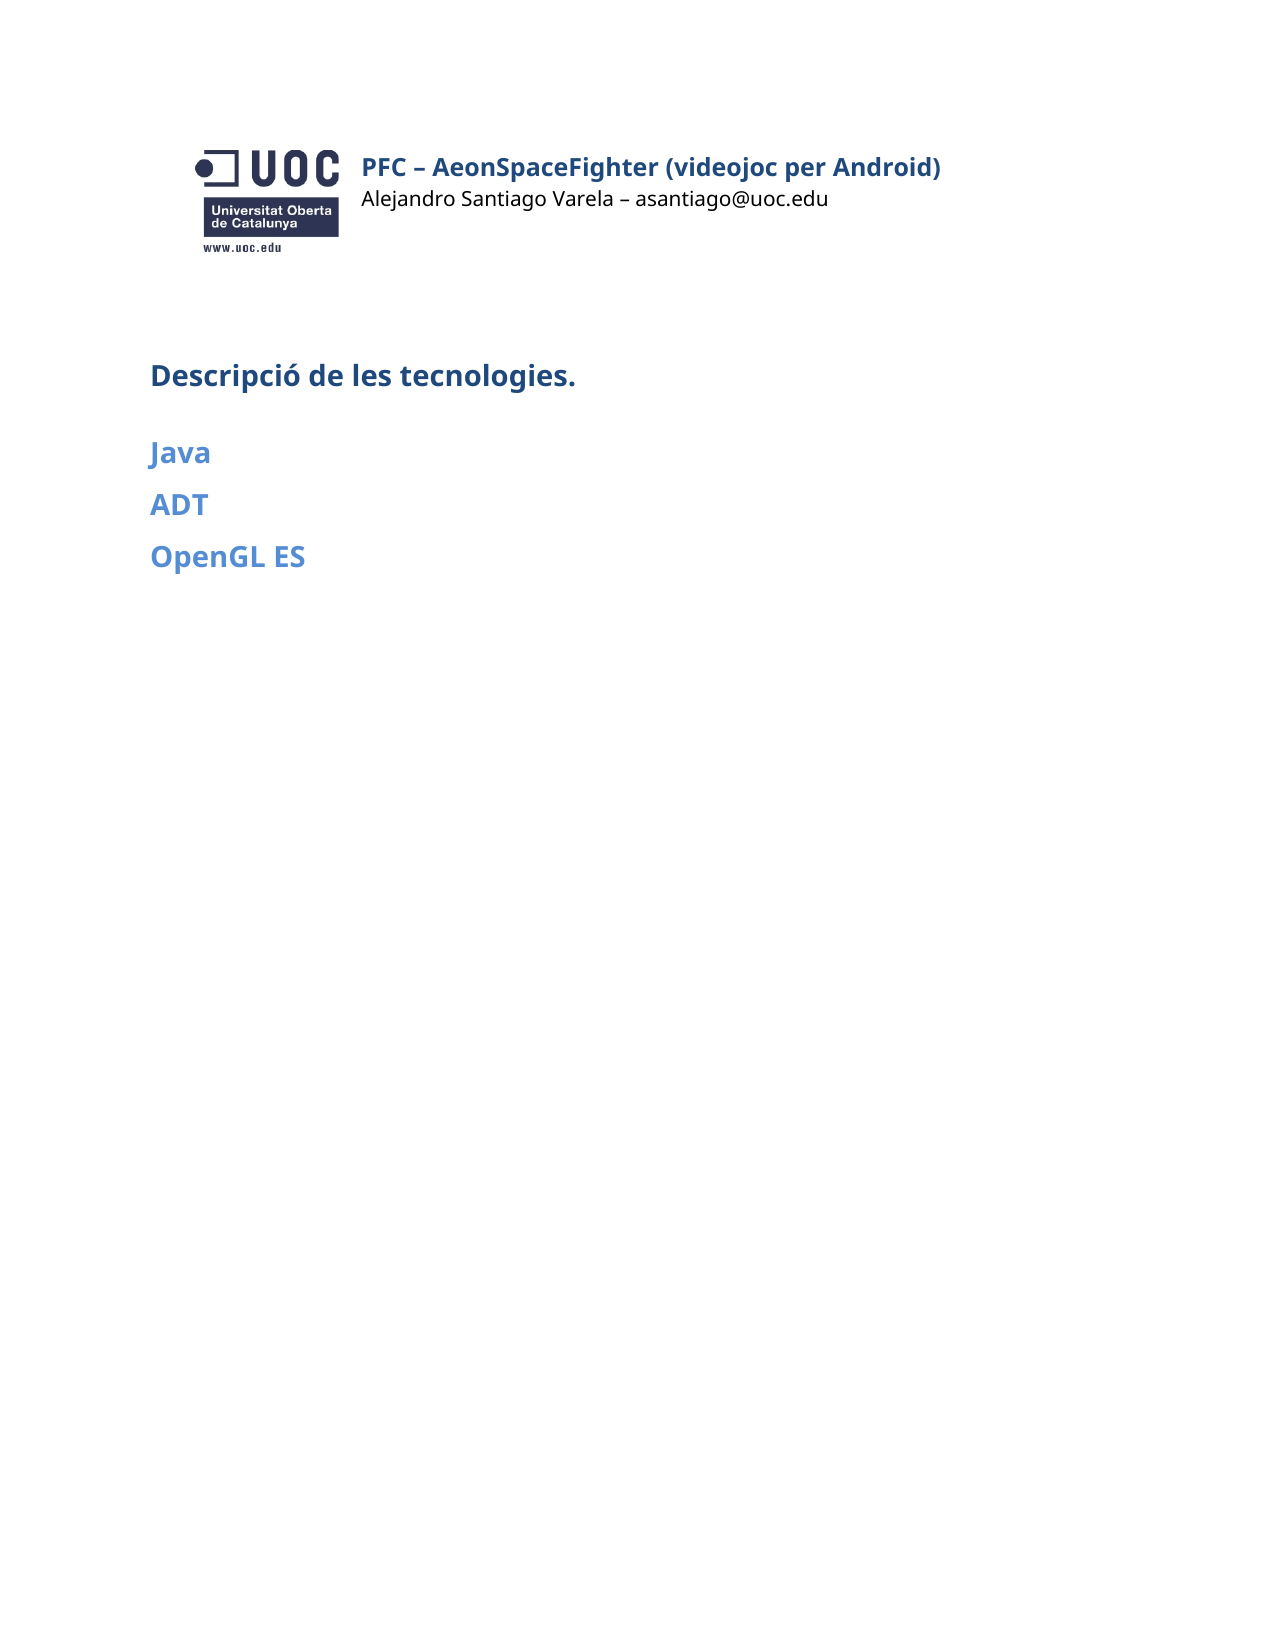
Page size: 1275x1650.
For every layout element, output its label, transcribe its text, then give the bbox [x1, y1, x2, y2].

subtitle ADT [150, 484, 1125, 524]
picture [195, 150, 339, 252]
subtitle Descripció de les tecnologies. [150, 355, 1125, 395]
subtitle OpenGL ES [150, 537, 1125, 576]
subtitle Java [150, 432, 1125, 472]
